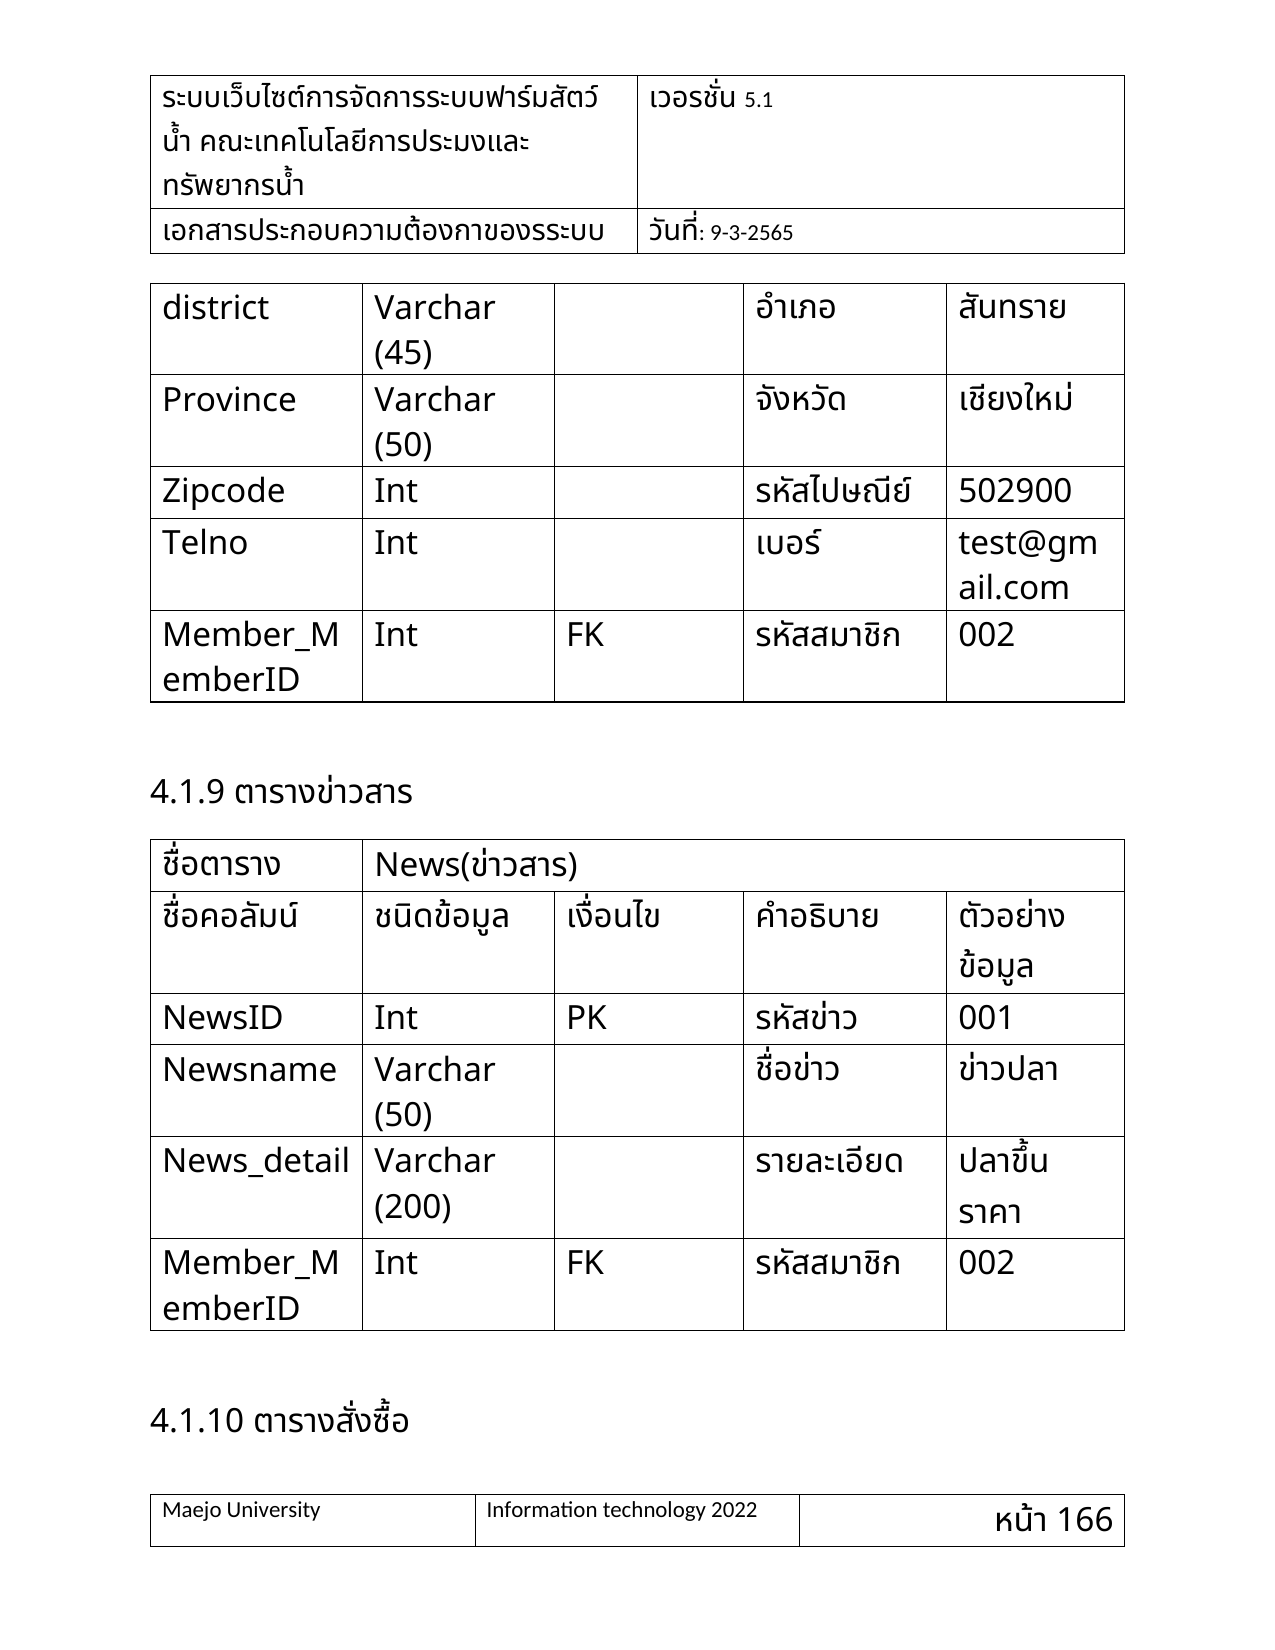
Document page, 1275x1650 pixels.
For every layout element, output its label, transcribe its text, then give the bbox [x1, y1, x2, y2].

table_cell Varchar (50) [363, 1045, 554, 1136]
table_cell PK [555, 994, 743, 1044]
table_cell 001 [947, 994, 1124, 1044]
table_cell Member_MemberID [151, 1239, 362, 1330]
table_cell Varchar (200) [363, 1137, 554, 1238]
table_cell Int [363, 1239, 554, 1330]
table_cell Int [363, 994, 554, 1044]
table_cell [555, 1045, 743, 1136]
table_cell 002 [947, 1239, 1124, 1330]
table_cell สันทราย [947, 284, 1124, 374]
table_cell [555, 1137, 743, 1238]
table_cell ปลาขึ้นราคา [947, 1137, 1124, 1238]
table_cell 002 [947, 611, 1124, 701]
table_cell Newsname [151, 1045, 362, 1136]
table_cell รหัสสมาชิก [744, 1239, 946, 1330]
table_cell รายละเอียด [744, 1137, 946, 1238]
table_cell Member_MemberID [151, 611, 362, 701]
table_cell Varchar (50) [363, 375, 554, 466]
table_cell test@gmail.com [947, 519, 1124, 609]
table_cell ข่าวปลา [947, 1045, 1124, 1136]
table_cell district [151, 284, 362, 374]
table_cell ชื่อคอลัมน์ [151, 892, 362, 993]
table_cell ชื่อข่าว [744, 1045, 946, 1136]
table_cell Telno [151, 519, 362, 609]
table_cell เงื่อนไข [555, 892, 743, 993]
table_cell คำอธิบาย [744, 892, 946, 993]
table_cell [555, 375, 743, 466]
table_cell [555, 519, 743, 609]
text 4.1.9 ตารางข่าวสาร [150, 768, 1125, 819]
table_header News(ข่าวสาร) [363, 840, 1124, 891]
table_cell FK [555, 1239, 743, 1330]
table_cell ตัวอย่างข้อมูล [947, 892, 1124, 993]
table_cell NewsID [151, 994, 362, 1044]
table_cell Int [363, 519, 554, 609]
table_cell อำเภอ [744, 284, 946, 374]
table_cell FK [555, 611, 743, 701]
table_cell [555, 284, 743, 374]
table_cell Int [363, 611, 554, 701]
table_cell เชียงใหม่ [947, 375, 1124, 466]
table_cell Int [363, 467, 554, 518]
table_cell [555, 467, 743, 518]
table_cell ชนิดข้อมูล [363, 892, 554, 993]
table_header ชื่อตาราง [151, 840, 362, 891]
table_cell รหัสสมาชิก [744, 611, 946, 701]
table_cell เบอร์ [744, 519, 946, 609]
table_cell Province [151, 375, 362, 466]
table_cell รหัสข่าว [744, 994, 946, 1044]
text 4.1.10 ตารางสั่งซื้อ [150, 1397, 1125, 1447]
table_cell 502900 [947, 467, 1124, 518]
table_cell Zipcode [151, 467, 362, 518]
table_cell จังหวัด [744, 375, 946, 466]
table_cell Varchar (45) [363, 284, 554, 374]
table_cell News_detail [151, 1137, 362, 1238]
table_cell รหัสไปษณีย์ [744, 467, 946, 518]
